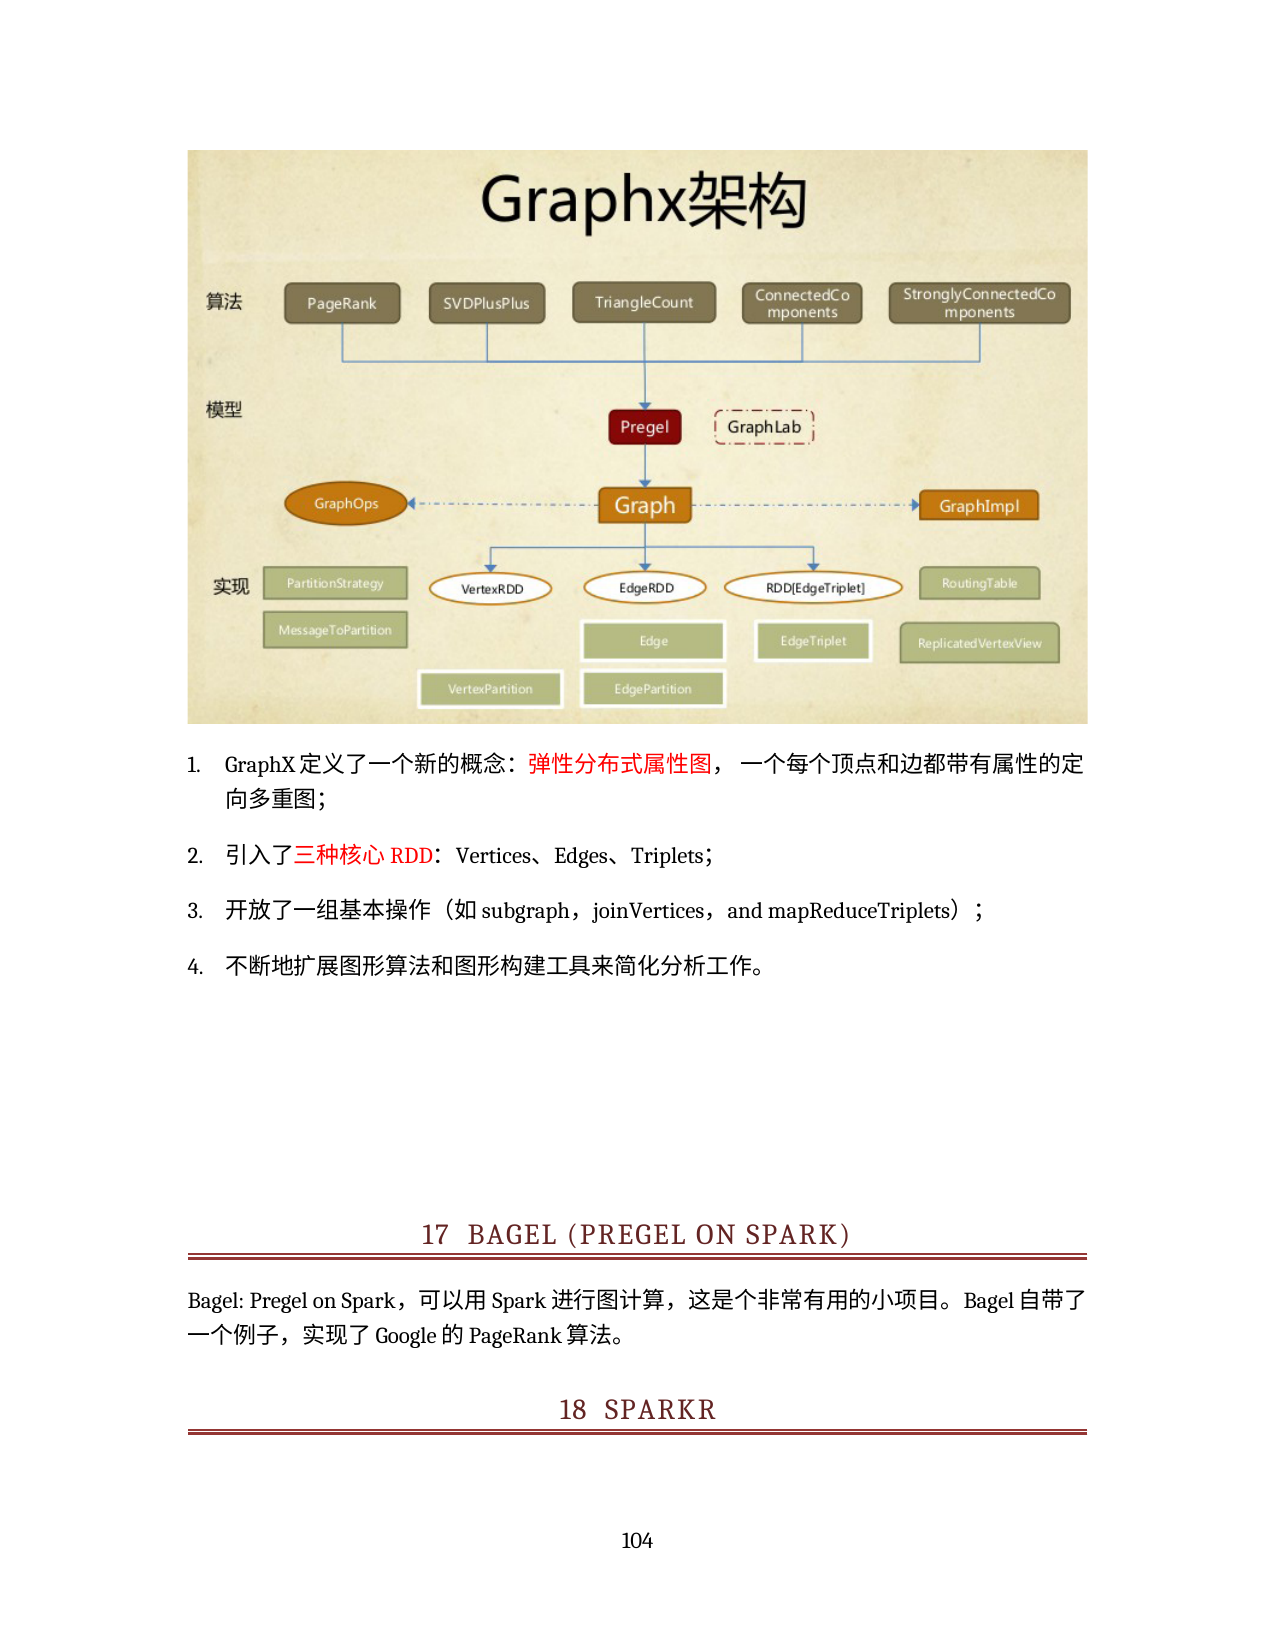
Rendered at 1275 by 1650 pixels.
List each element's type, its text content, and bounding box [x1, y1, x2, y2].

list 开放了一组基本操作（如subgraph，joinVertices，and mapReduceTriplets）； [187, 892, 1087, 925]
text Bagel: Pregel on Spark，可以用Spark进行图计算，这是个非常有用的小项目。Bagel自带了一个例子，实现了Google的PageRank算法。 [187, 1282, 1087, 1350]
list 不断地扩展图形算法和图形构建工具来简化分析工作。 [187, 948, 1087, 981]
subtitle Bagel (Pregel on Spark) [187, 1218, 1087, 1260]
subtitle SparkR [187, 1393, 1087, 1435]
list GraphX定义了一个新的概念：弹性分布式属性图， 一个每个顶点和边都带有属性的定向多重图； [187, 746, 1087, 814]
list 引入了三种核心RDD：Vertices、Edges、Triplets； [187, 836, 1087, 870]
